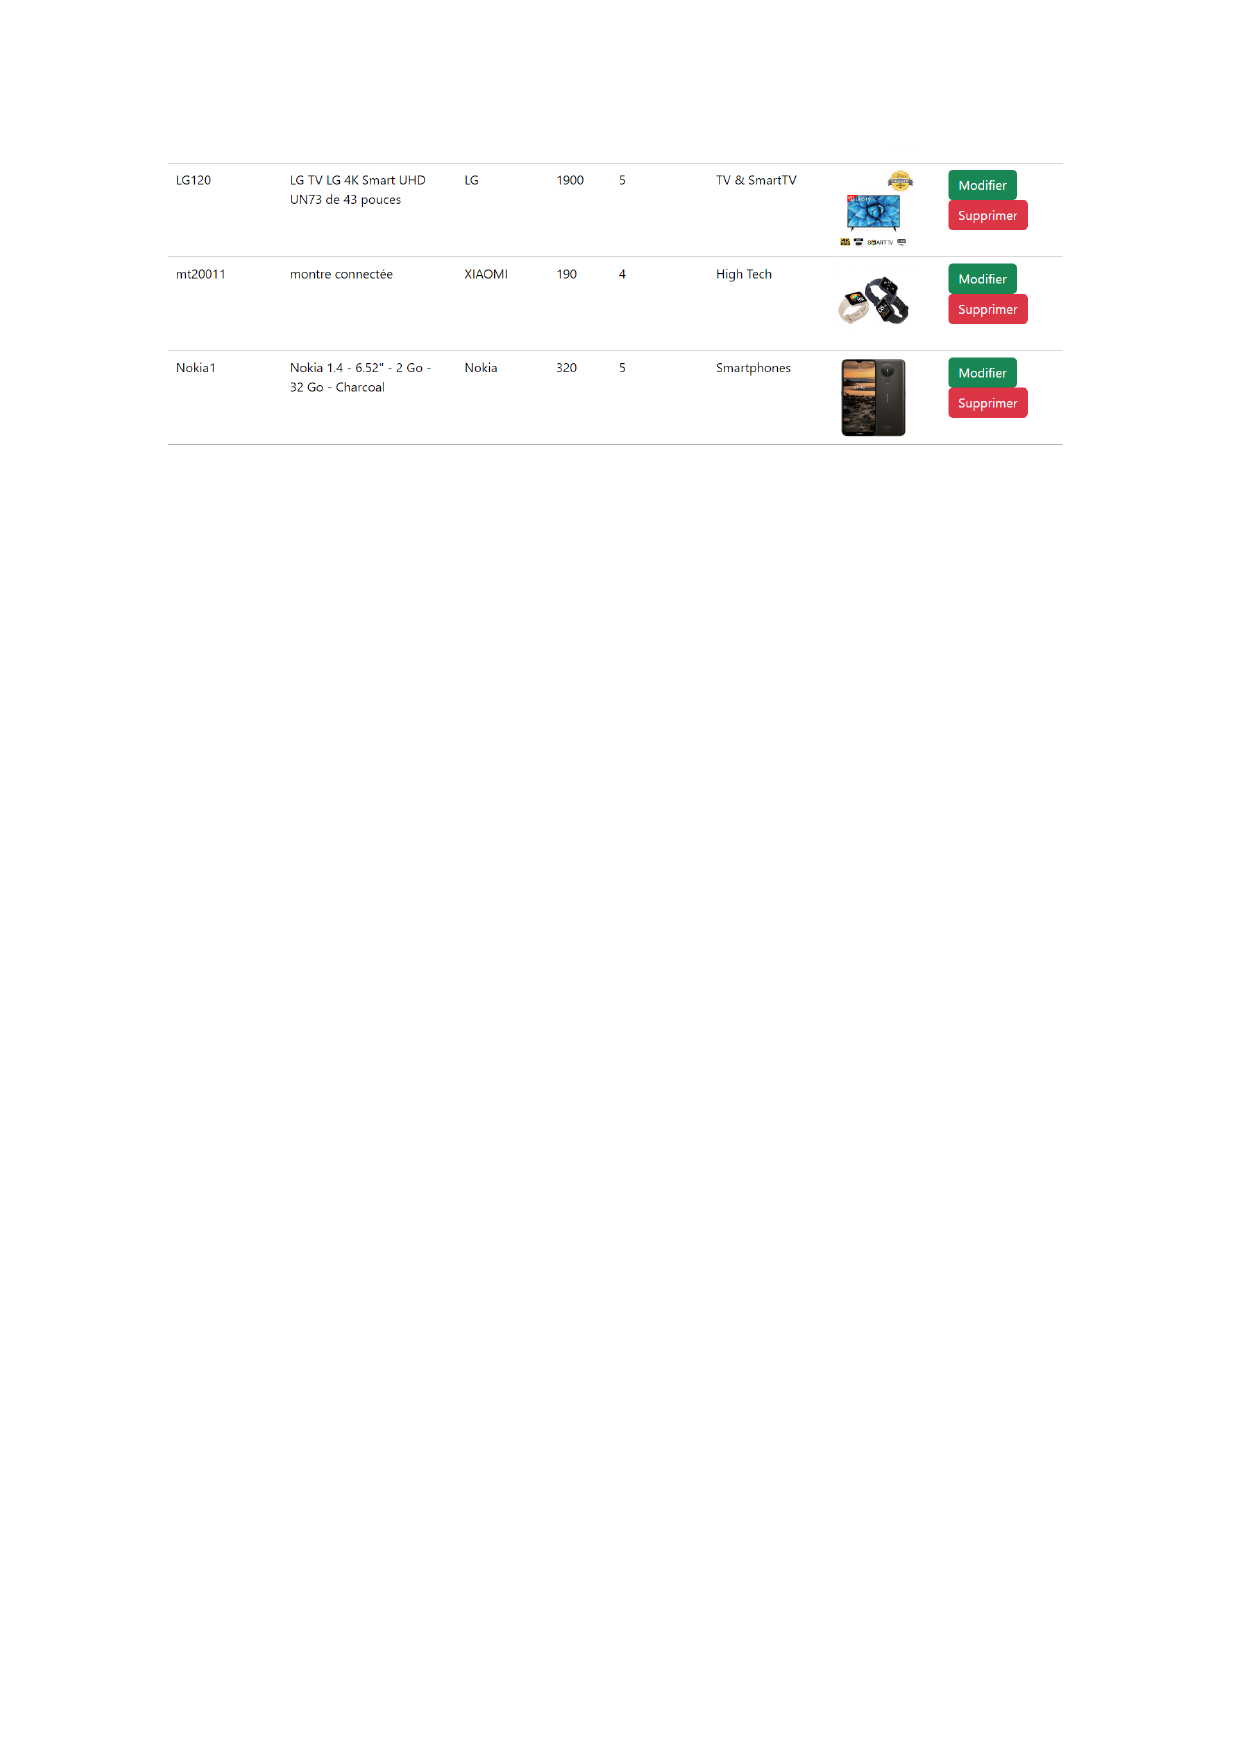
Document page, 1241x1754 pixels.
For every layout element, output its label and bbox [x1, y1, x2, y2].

picture [147, 147, 1093, 449]
